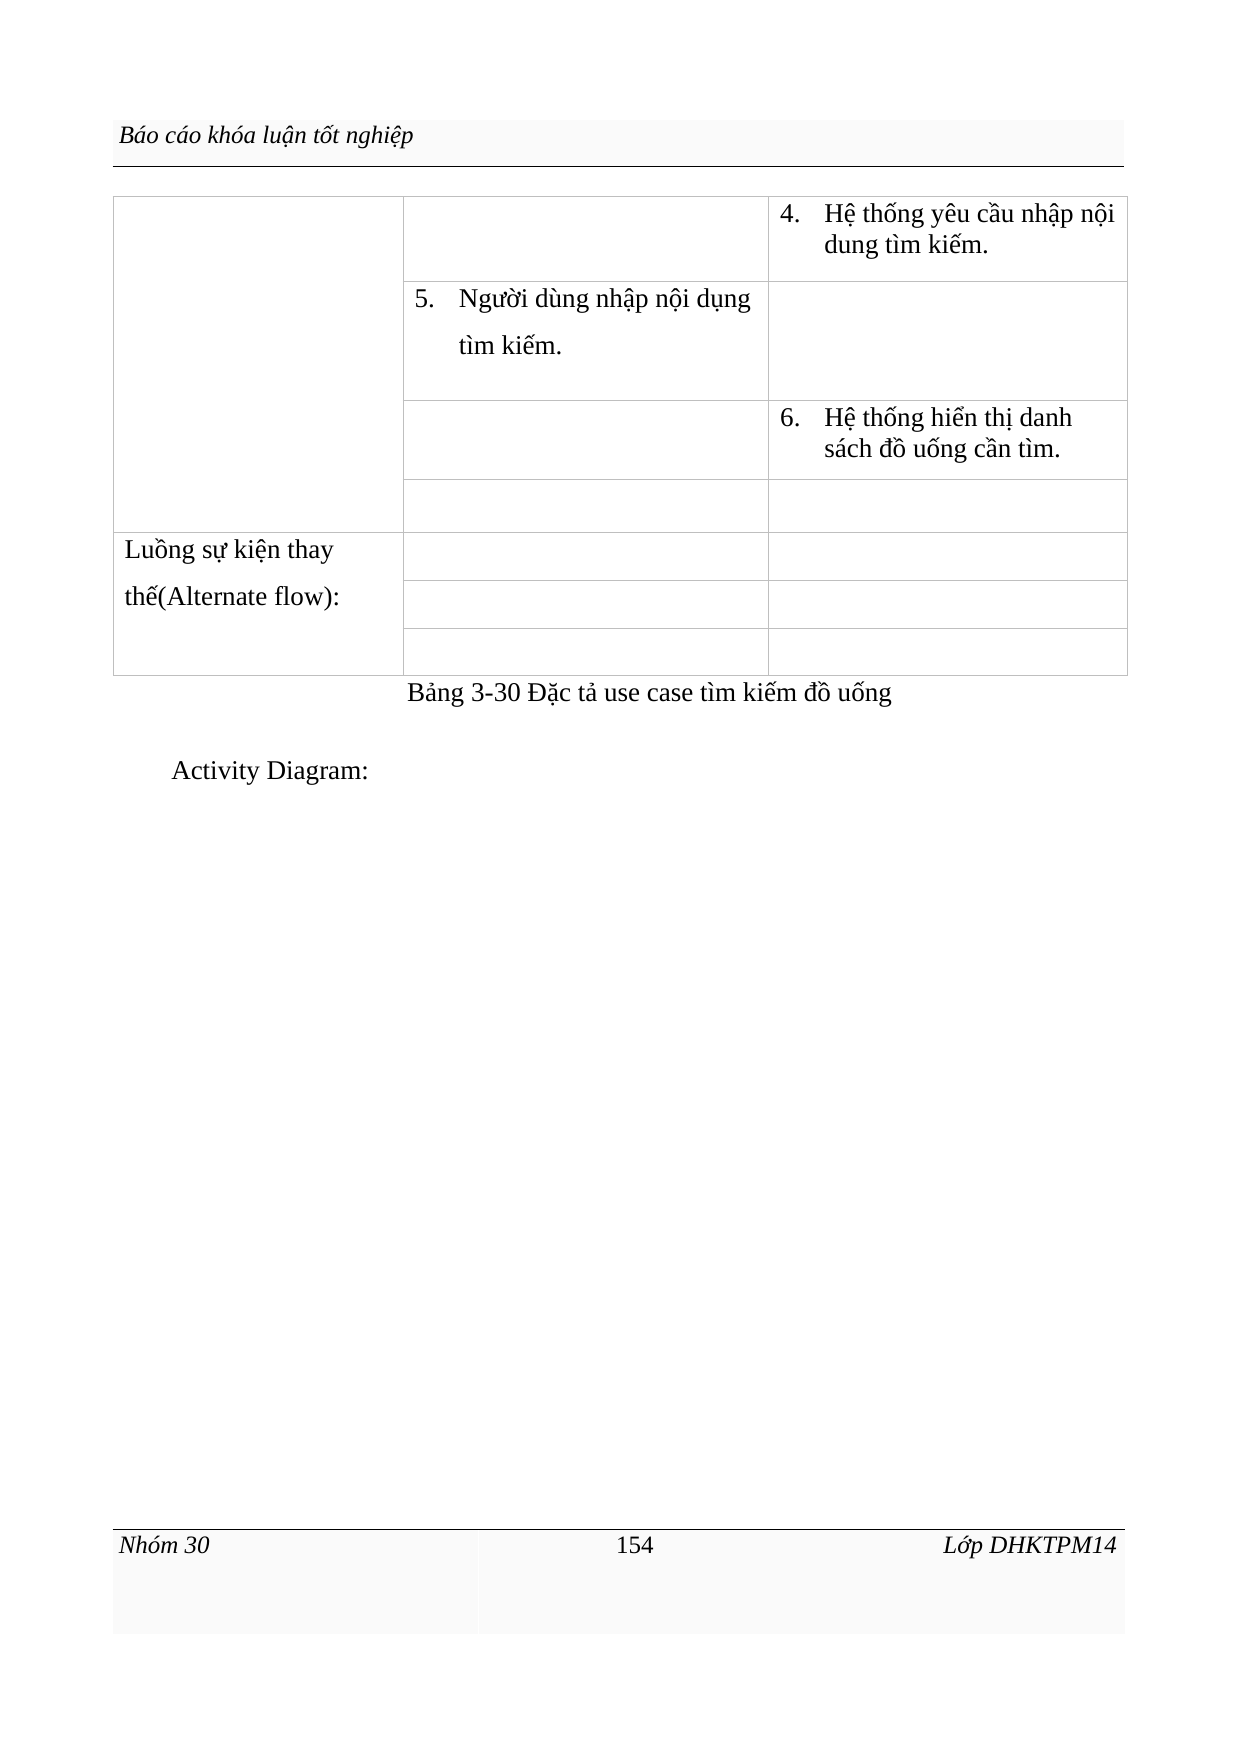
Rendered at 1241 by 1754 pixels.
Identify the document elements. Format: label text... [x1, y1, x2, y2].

table_cell Hệ thống hiển thị danh sách đồ uống cần tìm. [769, 401, 1127, 479]
text Bảng 3-30 Đặc tả use case tìm kiếm đồ uống [112, 676, 1128, 707]
table_cell [769, 629, 1127, 675]
table_cell [404, 480, 768, 532]
table_cell [769, 581, 1127, 627]
table_cell [404, 401, 768, 479]
text Activity Diagram: [112, 754, 1128, 785]
table_cell [769, 480, 1127, 532]
table_cell Hệ thống yêu cầu nhập nội dung tìm kiếm. [769, 197, 1127, 281]
table_cell [404, 197, 768, 281]
table_cell [404, 581, 768, 627]
table_cell [769, 533, 1127, 580]
table_cell Người dùng nhập nội dụng tìm kiếm. [404, 282, 768, 400]
table_cell [404, 629, 768, 675]
table_cell [769, 282, 1127, 400]
table_cell [404, 533, 768, 580]
table_cell Luồng sự kiện thay thế(Alternate flow): [114, 533, 403, 675]
